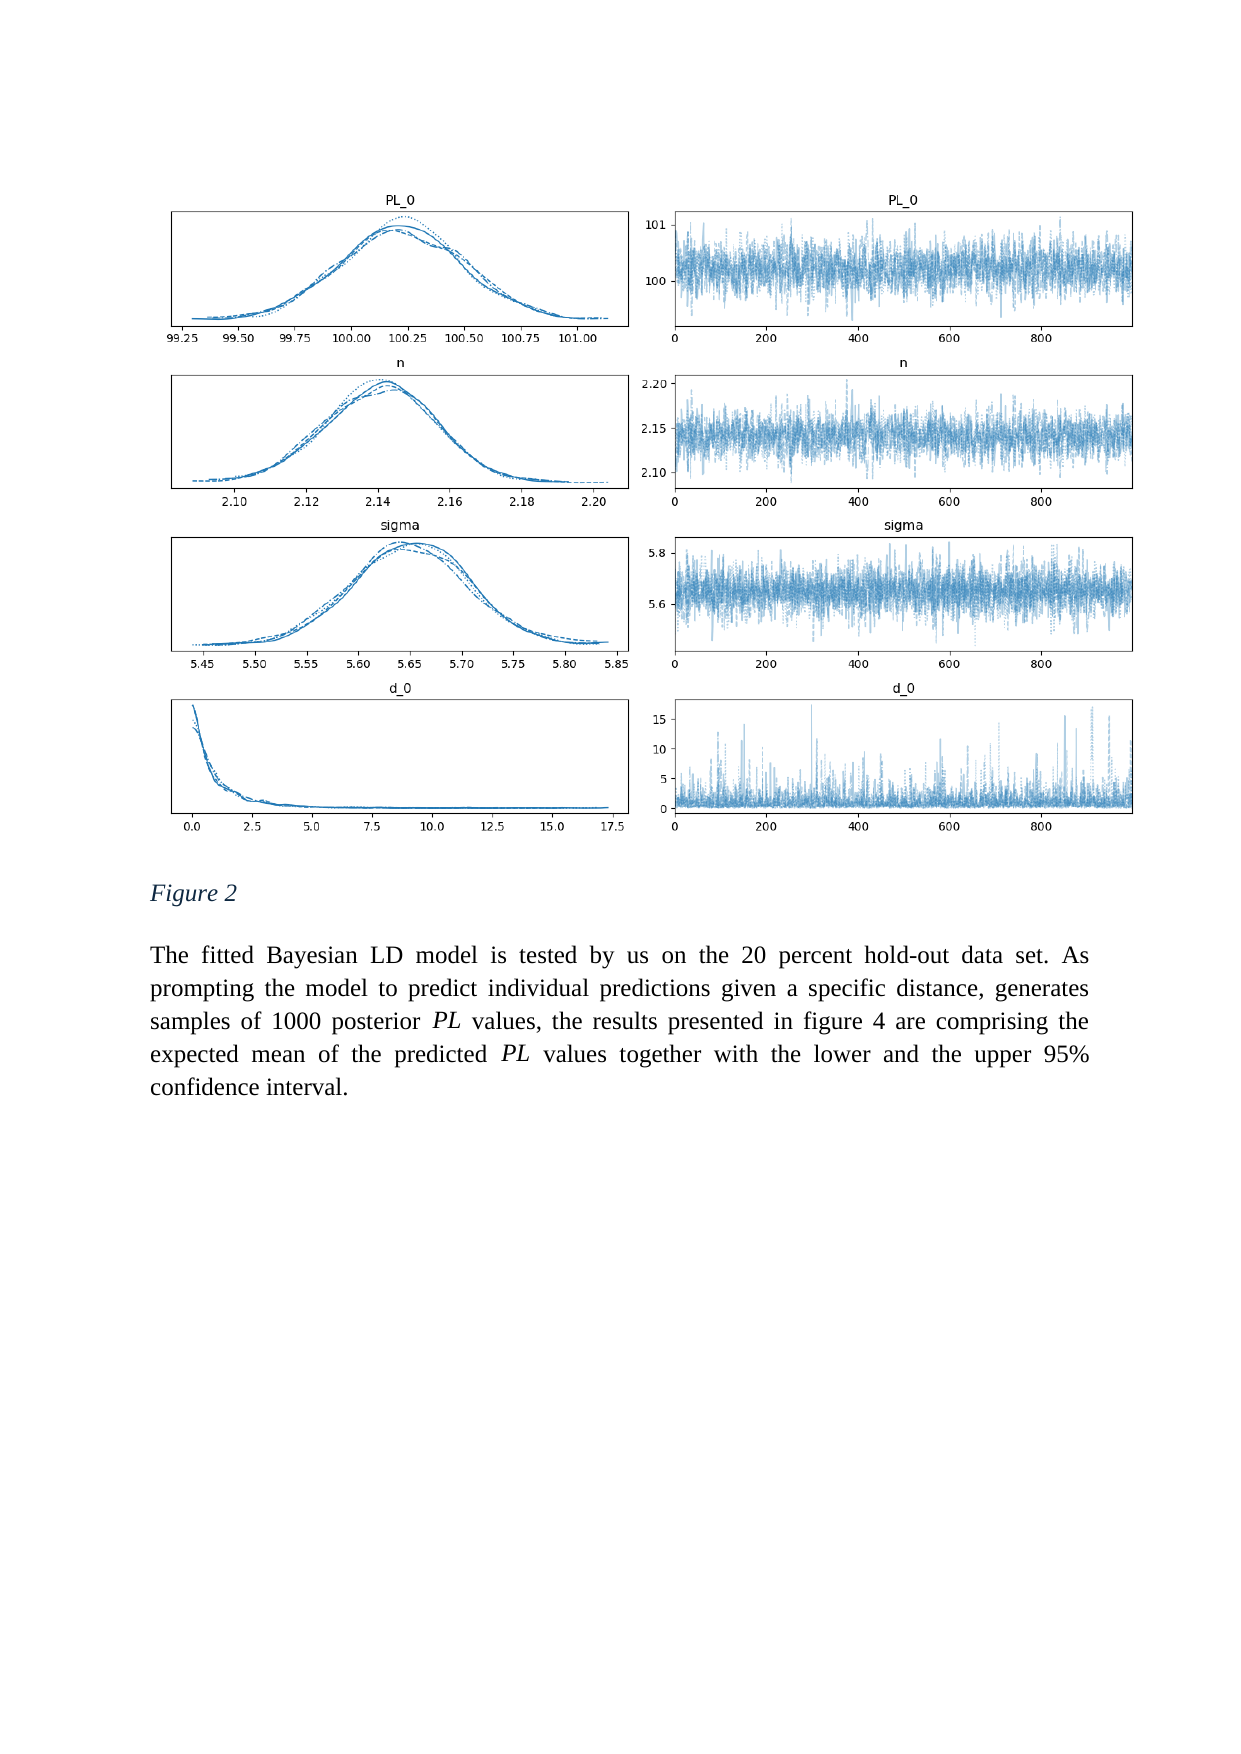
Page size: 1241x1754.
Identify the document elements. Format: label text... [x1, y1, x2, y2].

text The fitted Bayesian LD model is tested by us on the 20 percent hold-out data set. As prompting the model to predict individual predictions given a specific distance, generates samples of 1000 posterior values, the results presented in figure 4 are comprising the expected mean of the predicted values together with the lower and the upper 95% confidence interval. [150, 940, 1090, 1101]
picture [150, 183, 1143, 845]
